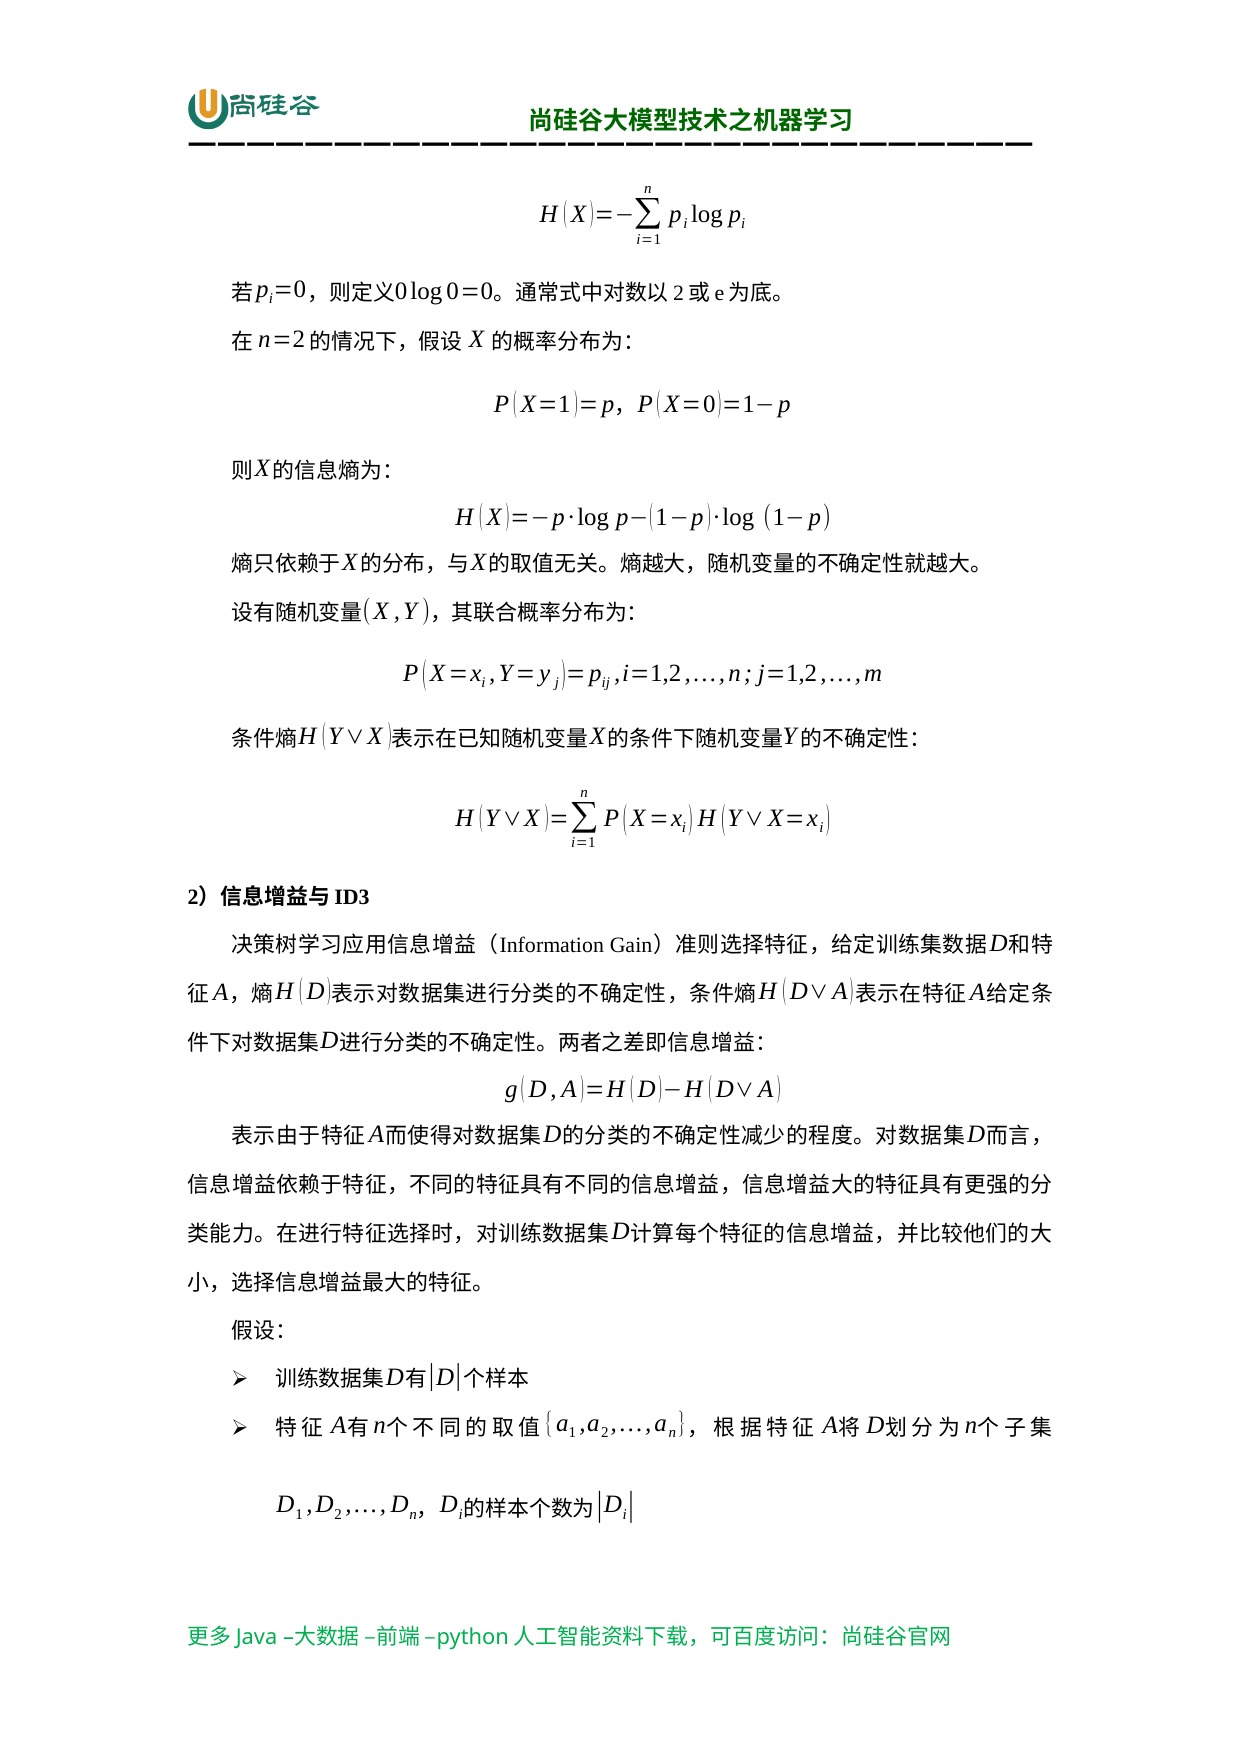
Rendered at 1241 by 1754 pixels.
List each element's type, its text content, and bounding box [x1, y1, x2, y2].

text 表示由于特征而使得对数据集的分类的不确定性减少的程度。对数据集而言，信息增益依赖于特征，不同的特征具有不同的信息增益，信息增益大的特征具有更强的分类能力。在进行特征选择时，对训练数据集计算每个特征的信息增益，并比较他们的大小，选择信息增益最大的特征。 [187, 1118, 1053, 1297]
text 决策树学习应用信息增益（Information Gain）准则选择特征，给定训练集数据和特征，熵表示对数据集进行分类的不确定性，条件熵表示在特征给定条件下对数据集进行分类的不确定性。两者之差即信息增益： [187, 927, 1053, 1057]
text 则的信息熵为： [187, 452, 1053, 485]
text 在 的情况下，假设 的概率分布为： [187, 323, 1053, 356]
text ， [187, 372, 1053, 437]
text 若，则定义。通常式中对数以2或e为底。 [187, 275, 1053, 307]
text 信息增益与ID3 [187, 879, 1053, 911]
text 设有随机变量，其联合概率分布为： [187, 594, 1053, 627]
text 特征有个不同的取值，根据特征将划分为个子集，的样本个数为 [231, 1409, 1053, 1539]
text 训练数据集有个样本 [231, 1361, 1053, 1393]
picture [187, 88, 321, 130]
text 假设： [187, 1312, 1053, 1345]
text 条件熵表示在已知随机变量的条件下随机变量的不确定性： [187, 720, 1053, 753]
text 熵只依赖于的分布，与的取值无关。熵越大，随机变量的不确定性就越大。 [187, 546, 1053, 578]
